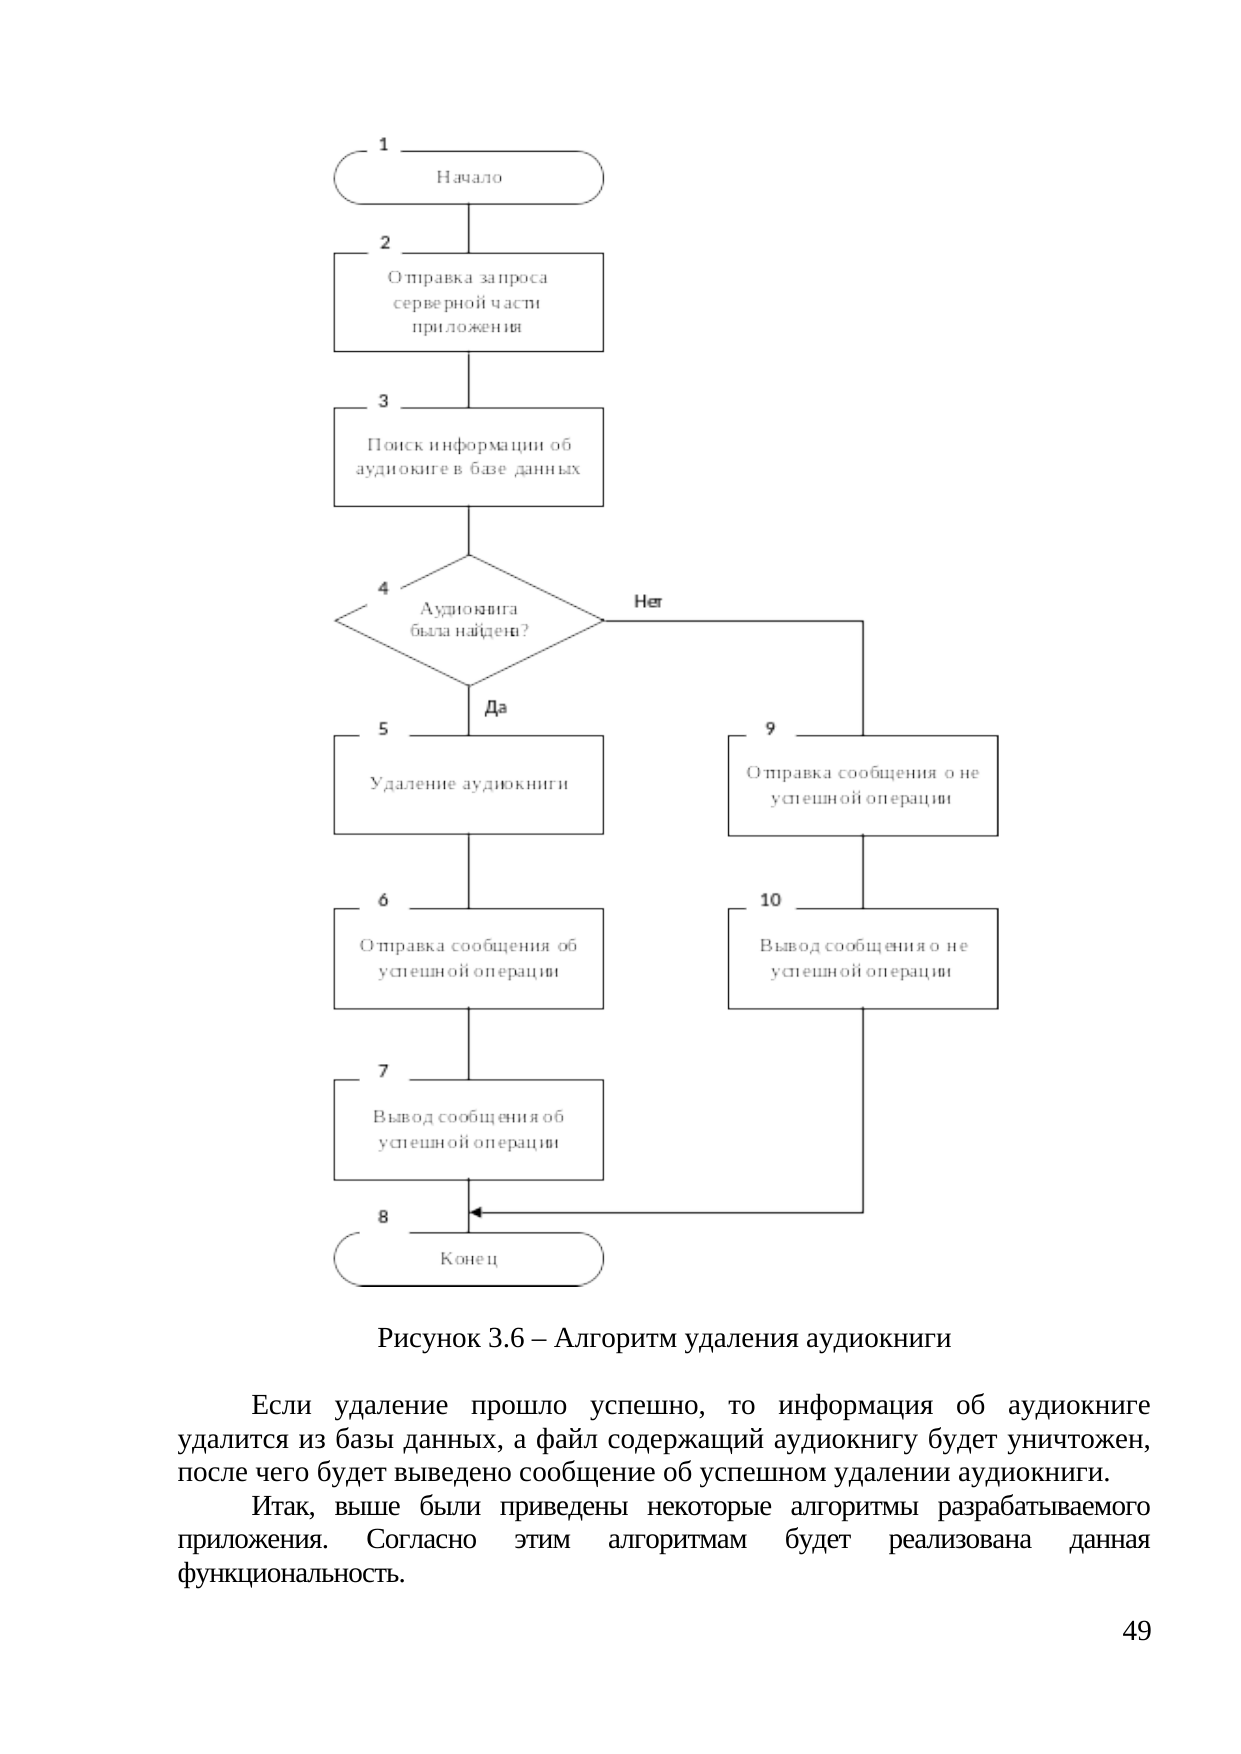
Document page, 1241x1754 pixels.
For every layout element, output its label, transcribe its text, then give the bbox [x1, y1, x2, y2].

text Рисунок 3.6 – Алгоритм удаления аудиокниги [177, 1320, 1152, 1354]
text Если удаление прошло успешно, то информация об аудиокниге удалится из базы данных, а файл содержащий аудиокнигу будет уничтожен, после чего будет выведено сообщение об успешном удалении аудиокниги. [177, 1387, 1152, 1488]
text Итак, выше были приведены некоторые алгоритмы разрабатываемого приложения. Согласно этим алгоритмам будет реализована данная функциональность. [177, 1488, 1152, 1589]
